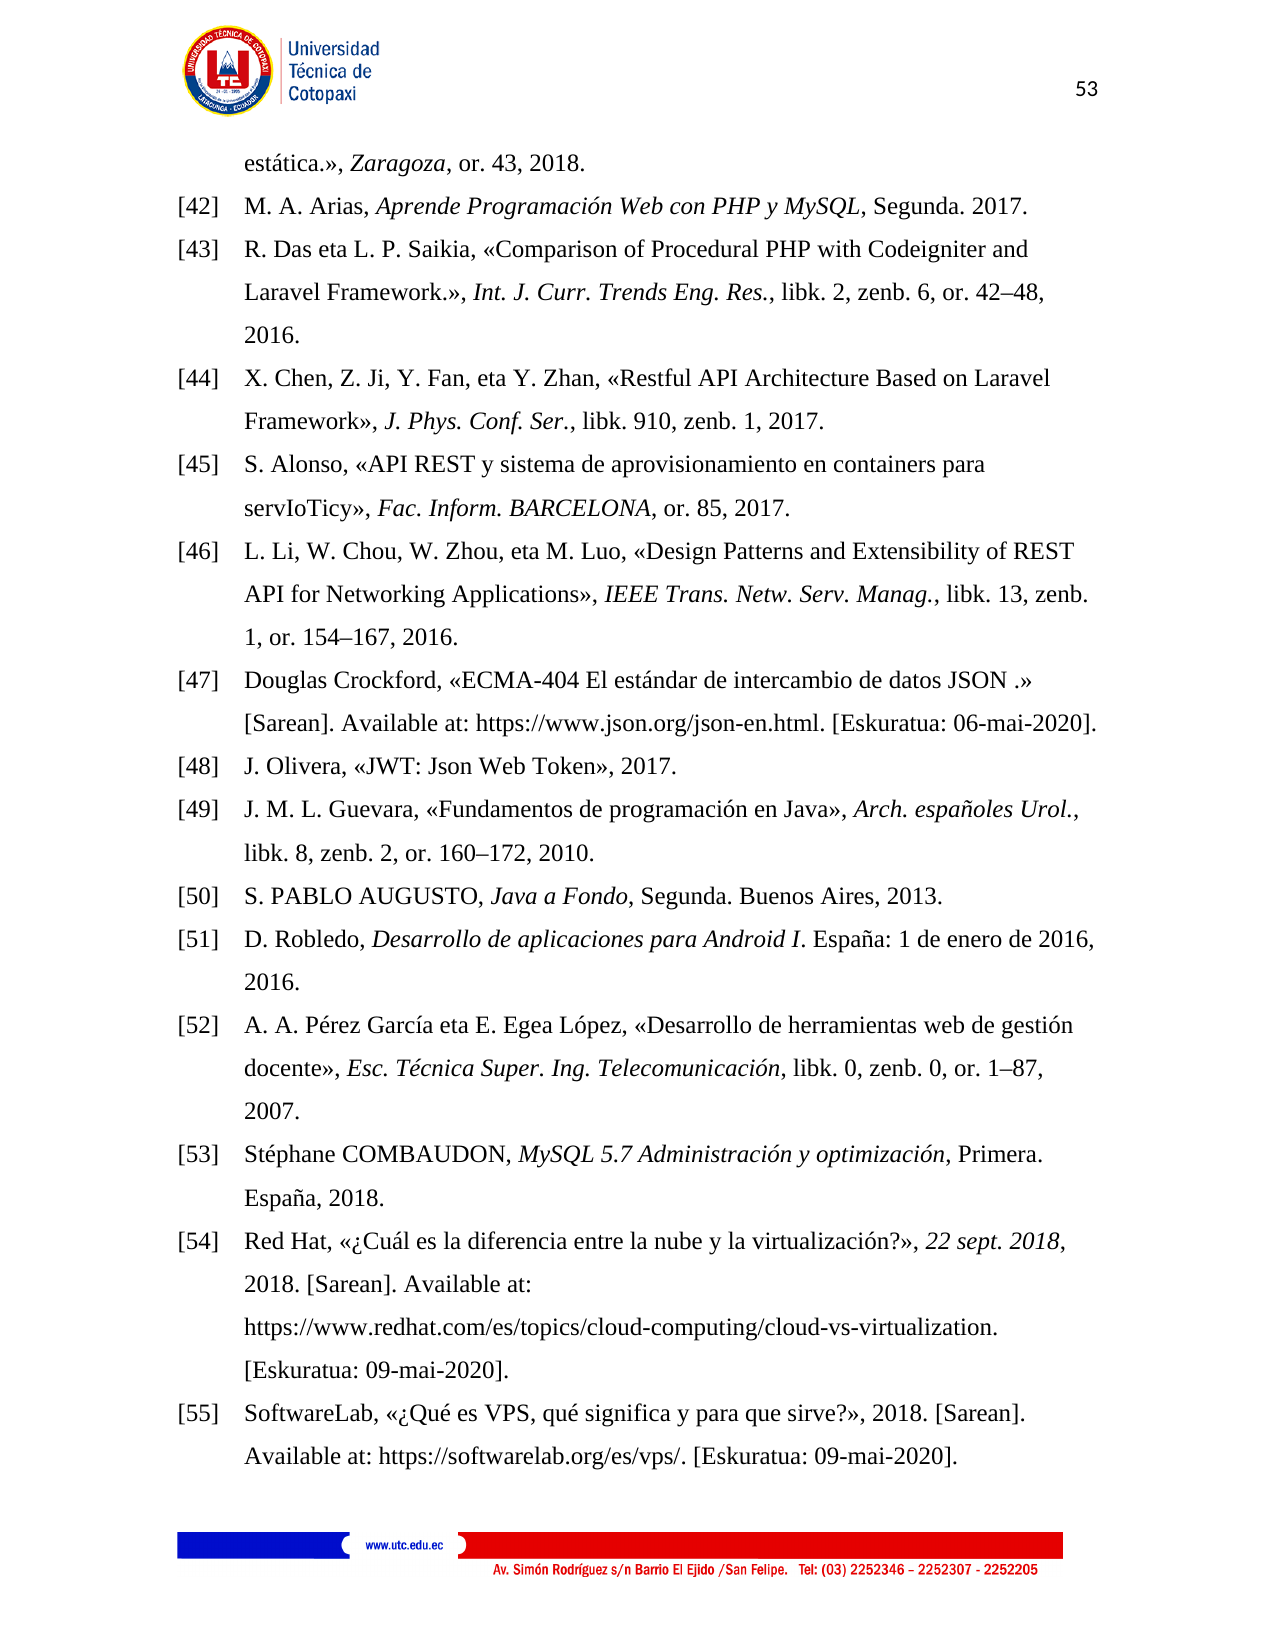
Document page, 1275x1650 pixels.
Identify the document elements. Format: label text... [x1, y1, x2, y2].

text [45] S. Alonso, «API REST y sistema de aprovisionamiento en containers para servIoTicy», Fac. Inform. BARCELONA, or. 85, 2017. [177, 449, 1098, 521]
text [51] D. Robledo, Desarrollo de aplicaciones para Android I. España: 1 de enero de 2016, 2016. [177, 924, 1098, 996]
picture [177, 1532, 1063, 1577]
text [49] J. M. L. Guevara, «Fundamentos de programación en Java», Arch. españoles Urol., libk. 8, zenb. 2, or. 160–172, 2010. [177, 794, 1098, 866]
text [177, 148, 1098, 176]
text [42] M. A. Arias, Aprende Programación Web con PHP y MySQL, Segunda. 2017. [177, 191, 1098, 219]
picture [177, 22, 387, 122]
text [43] R. Das eta L. P. Saikia, «Comparison of Procedural PHP with Codeigniter and Laravel Framework.», Int. J. Curr. Trends Eng. Res., libk. 2, zenb. 6, or. 42–48, 2016. [177, 234, 1098, 349]
text [53] Stéphane COMBAUDON, MySQL 5.7 Administración y optimización, Primera. España, 2018. [177, 1139, 1098, 1211]
text [55] SoftwareLab, «¿Qué es VPS, qué significa y para que sirve?», 2018. [Sarean]. Available at: https://softwarelab.org/es/vps/. [Eskuratua: 09-mai-2020]. [177, 1398, 1098, 1470]
text [46] L. Li, W. Chou, W. Zhou, eta M. Luo, «Design Patterns and Extensibility of REST API for Networking Applications», IEEE Trans. Netw. Serv. Manag., libk. 13, zenb. 1, or. 154–167, 2016. [177, 536, 1098, 651]
text [48] J. Olivera, «JWT: Json Web Token», 2017. [177, 751, 1098, 780]
text [50] S. PABLO AUGUSTO, Java a Fondo, Segunda. Buenos Aires, 2013. [177, 881, 1098, 909]
text [47] Douglas Crockford, «ECMA-404 El estándar de intercambio de datos JSON .» [Sarean]. Available at: https://www.json.org/json-en.html. [Eskuratua: 06-mai-2020]. [177, 665, 1098, 737]
text [44] X. Chen, Z. Ji, Y. Fan, eta Y. Zhan, «Restful API Architecture Based on Laravel Framework», J. Phys. Conf. Ser., libk. 910, zenb. 1, 2017. [177, 363, 1098, 435]
text [54] Red Hat, «¿Cuál es la diferencia entre la nube y la virtualización?», 22 sept. 2018, 2018. [Sarean]. Available at: https://www.redhat.com/es/topics/cloud-computing/cloud-vs-virtualization. [Eskuratua: 09-mai-2020]. [177, 1226, 1098, 1384]
text [52] A. A. Pérez García eta E. Egea López, «Desarrollo de herramientas web de gestión docente», Esc. Técnica Super. Ing. Telecomunicación, libk. 0, zenb. 0, or. 1–87, 2007. [177, 1010, 1098, 1125]
